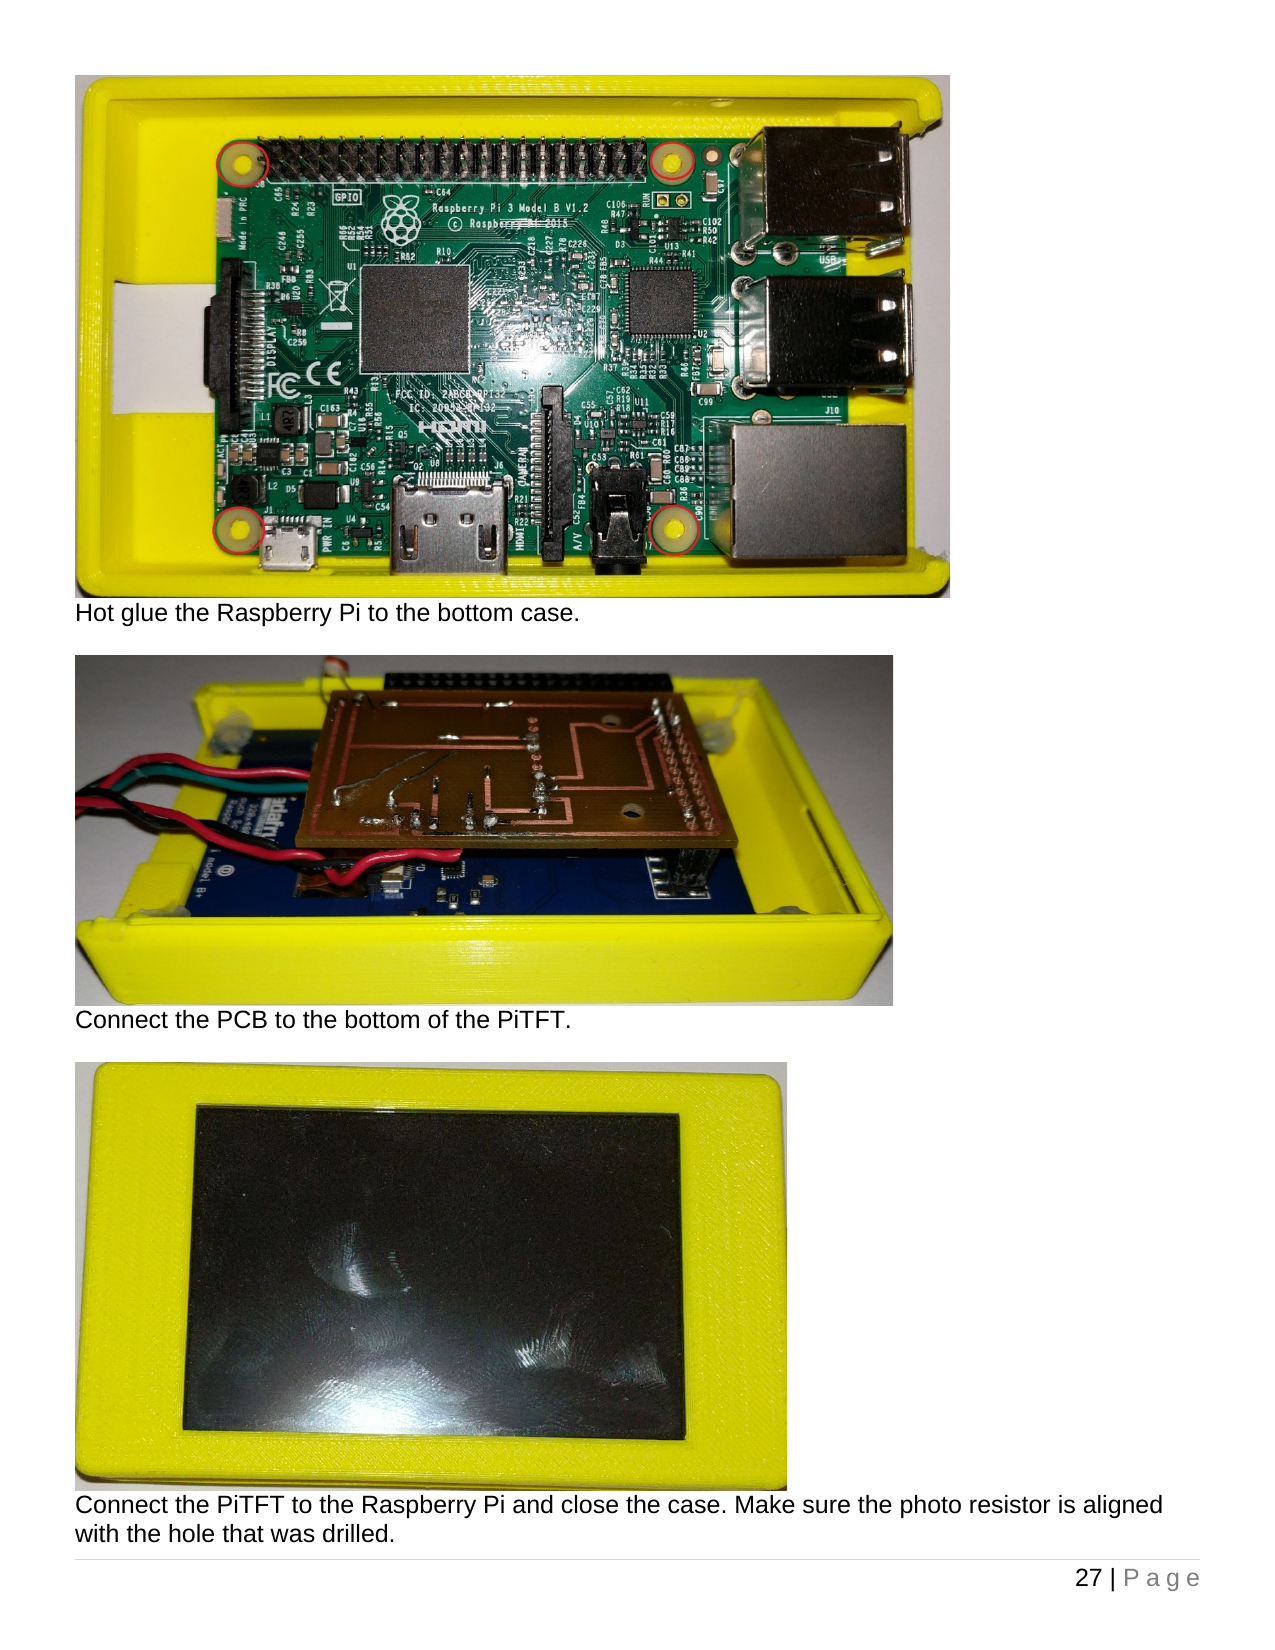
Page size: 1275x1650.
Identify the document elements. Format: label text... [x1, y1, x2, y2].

text Hot glue the Raspberry Pi to the bottom case. [75, 598, 1200, 627]
picture [75, 75, 951, 598]
text Connect the PiTFT to the Raspberry Pi and close the case. Make sure the photo resistor is aligned with the hole that was drilled. [75, 1490, 1200, 1548]
text Connect the PCB to the bottom of the PiTFT. [75, 1005, 1200, 1034]
picture [75, 1062, 788, 1491]
picture [75, 655, 894, 1006]
